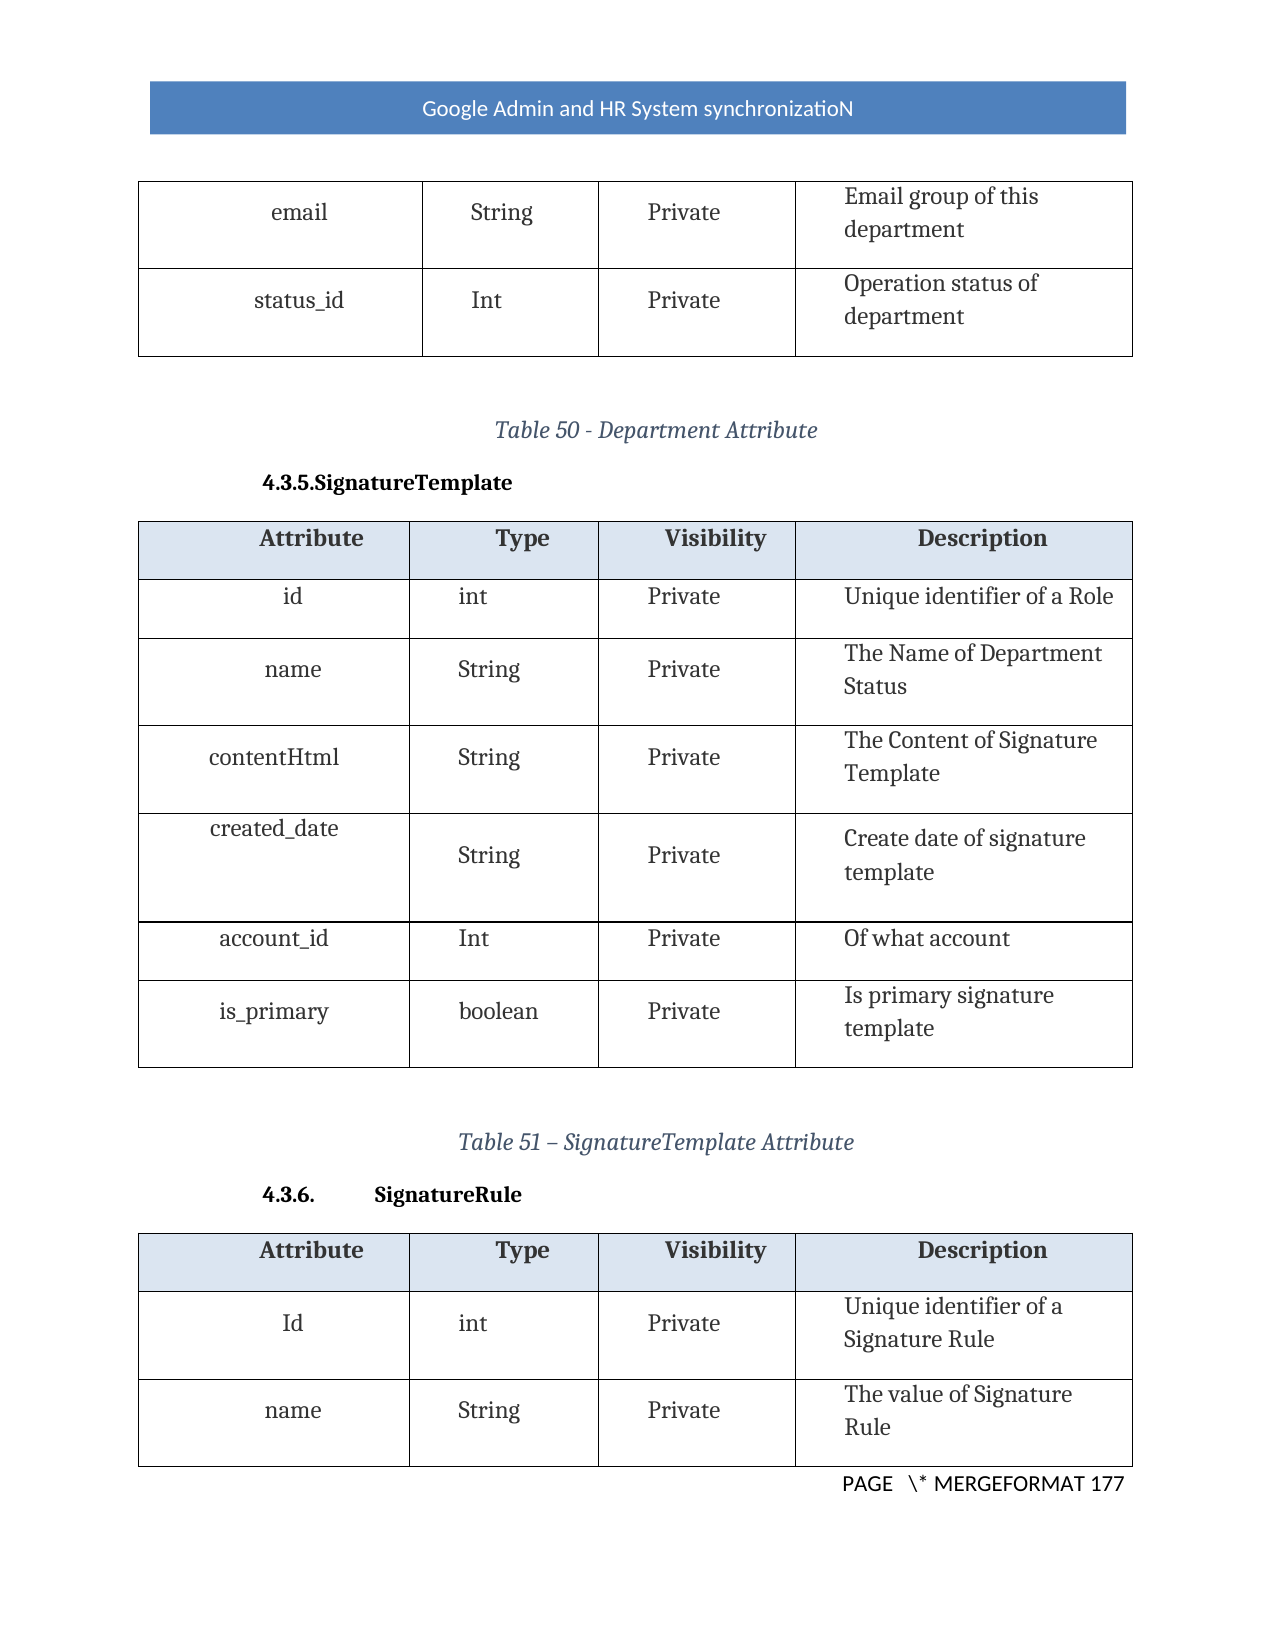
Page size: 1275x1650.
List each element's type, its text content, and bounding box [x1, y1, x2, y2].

table_header Visibility [599, 522, 795, 579]
table_cell boolean [410, 981, 598, 1067]
table_header Attribute [139, 522, 409, 579]
text Table 50 - Department Attribute [187, 416, 1125, 445]
table_cell Private [599, 1292, 795, 1378]
table_cell Int [423, 269, 598, 356]
table_cell The Name of Department Status [796, 639, 1132, 725]
table_cell Operation status of department [796, 269, 1132, 356]
table_cell String [410, 639, 598, 725]
table_cell Is primary signature template [796, 981, 1132, 1067]
table_header Type [410, 1234, 598, 1291]
table_cell The value of Signature Rule [796, 1380, 1132, 1466]
table_cell Private [599, 639, 795, 725]
table_cell Private [599, 1380, 795, 1466]
table_cell String [423, 182, 598, 268]
table_header Attribute [139, 1234, 409, 1291]
table_cell String [410, 814, 598, 921]
table_cell Private [599, 580, 795, 638]
subtitle SignatureTemplate [262, 470, 1125, 496]
table_cell Email group of this department [796, 182, 1132, 268]
table_cell is_primary [139, 981, 409, 1067]
table_cell Of what account [796, 923, 1132, 980]
table_cell created_date [139, 814, 409, 921]
table_cell contentHtml [139, 726, 409, 813]
table_cell id [139, 580, 409, 638]
table_cell name [139, 639, 409, 725]
table_header Type [410, 522, 598, 579]
table_cell Private [599, 182, 795, 268]
table_cell Private [599, 269, 795, 356]
table_header Description [796, 522, 1132, 579]
table_cell The Content of Signature Template [796, 726, 1132, 813]
table_cell Private [599, 814, 795, 921]
table_cell int [410, 580, 598, 638]
table_header Visibility [599, 1234, 795, 1291]
table_cell Id [139, 1292, 409, 1378]
subtitle SignatureRule [262, 1182, 1125, 1208]
table_cell Private [599, 923, 795, 980]
table_cell String [410, 726, 598, 813]
table_cell Private [599, 981, 795, 1067]
table_cell Create date of signature template [796, 814, 1132, 921]
table_cell int [410, 1292, 598, 1378]
table_cell account_id [139, 923, 409, 980]
table_header Description [796, 1234, 1132, 1291]
table_cell email [139, 182, 422, 268]
table_cell status_id [139, 269, 422, 356]
table_cell Unique identifier of a Signature Rule [796, 1292, 1132, 1378]
table_cell Private [599, 726, 795, 813]
table_cell Int [410, 923, 598, 980]
table_cell name [139, 1380, 409, 1466]
table_cell String [410, 1380, 598, 1466]
text Table 51 – SignatureTemplate Attribute [187, 1128, 1125, 1156]
table_cell Unique identifier of a Role [796, 580, 1132, 638]
